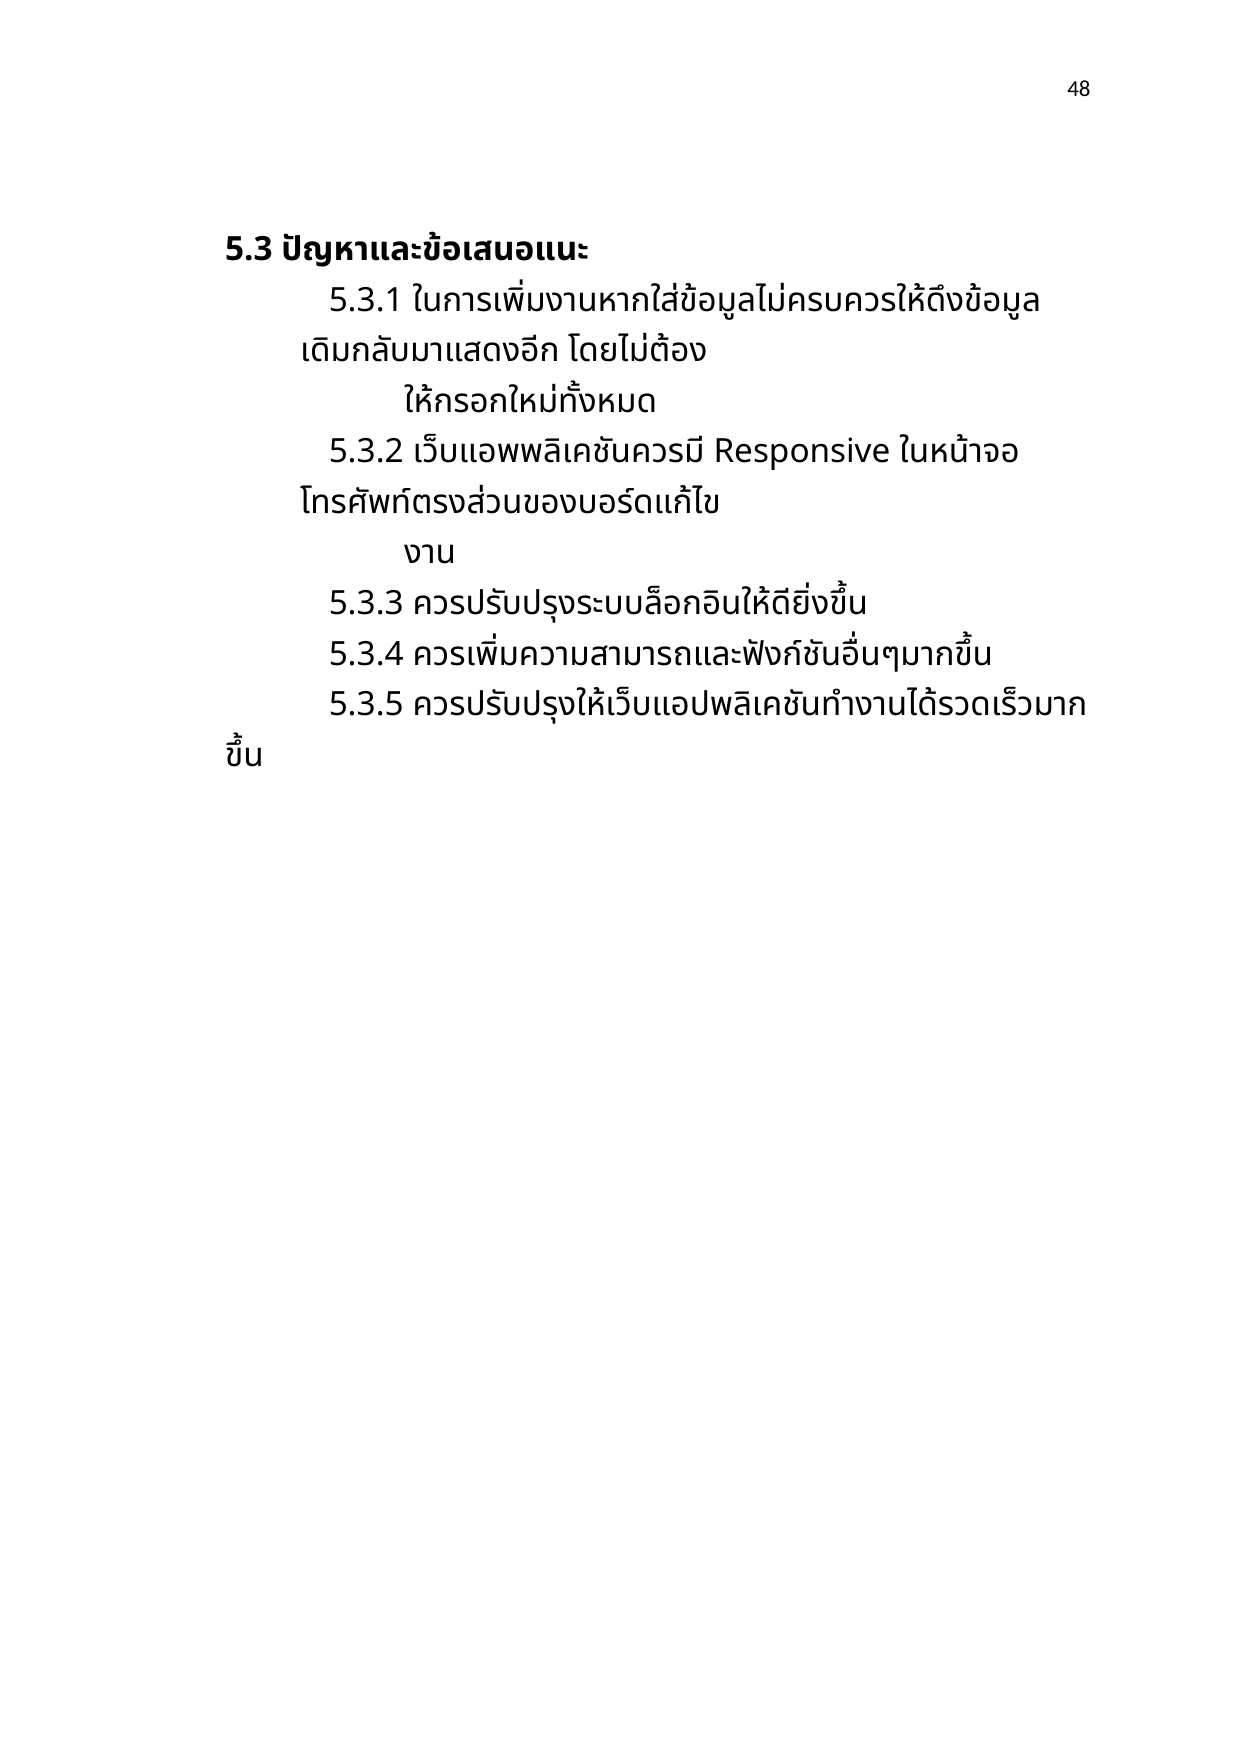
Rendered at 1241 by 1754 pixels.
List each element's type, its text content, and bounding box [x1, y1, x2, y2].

text 5.3.3 ควรปรับปรุงระบบล็อกอินให้ดียิ่งขึ้น [300, 579, 1090, 629]
text 5.3.4 ควรเพิ่มความสามารถและฟังก์ชันอื่นๆมากขึ้น [225, 629, 1090, 680]
text 5.3.2 เว็บแอพพลิเคชันควรมี Responsive ในหน้าจอโทรศัพท์ตรงส่วนของบอร์ดแก้ไข งาน [300, 427, 1090, 579]
text 5.3 ปัญหาและข้อเสนอแนะ [225, 225, 1090, 276]
text 5.3.1 ในการเพิ่มงานหากใส่ข้อมูลไม่ครบควรให้ดึงข้อมูลเดิมกลับมาแสดงอีก โดยไม่ต้อง ให้กรอกใหม่ทั้งหมด [300, 276, 1090, 427]
text 5.3.5 ควรปรับปรุงให้เว็บแอปพลิเคชันทำงานได้รวดเร็วมากขึ้น [225, 680, 1090, 781]
